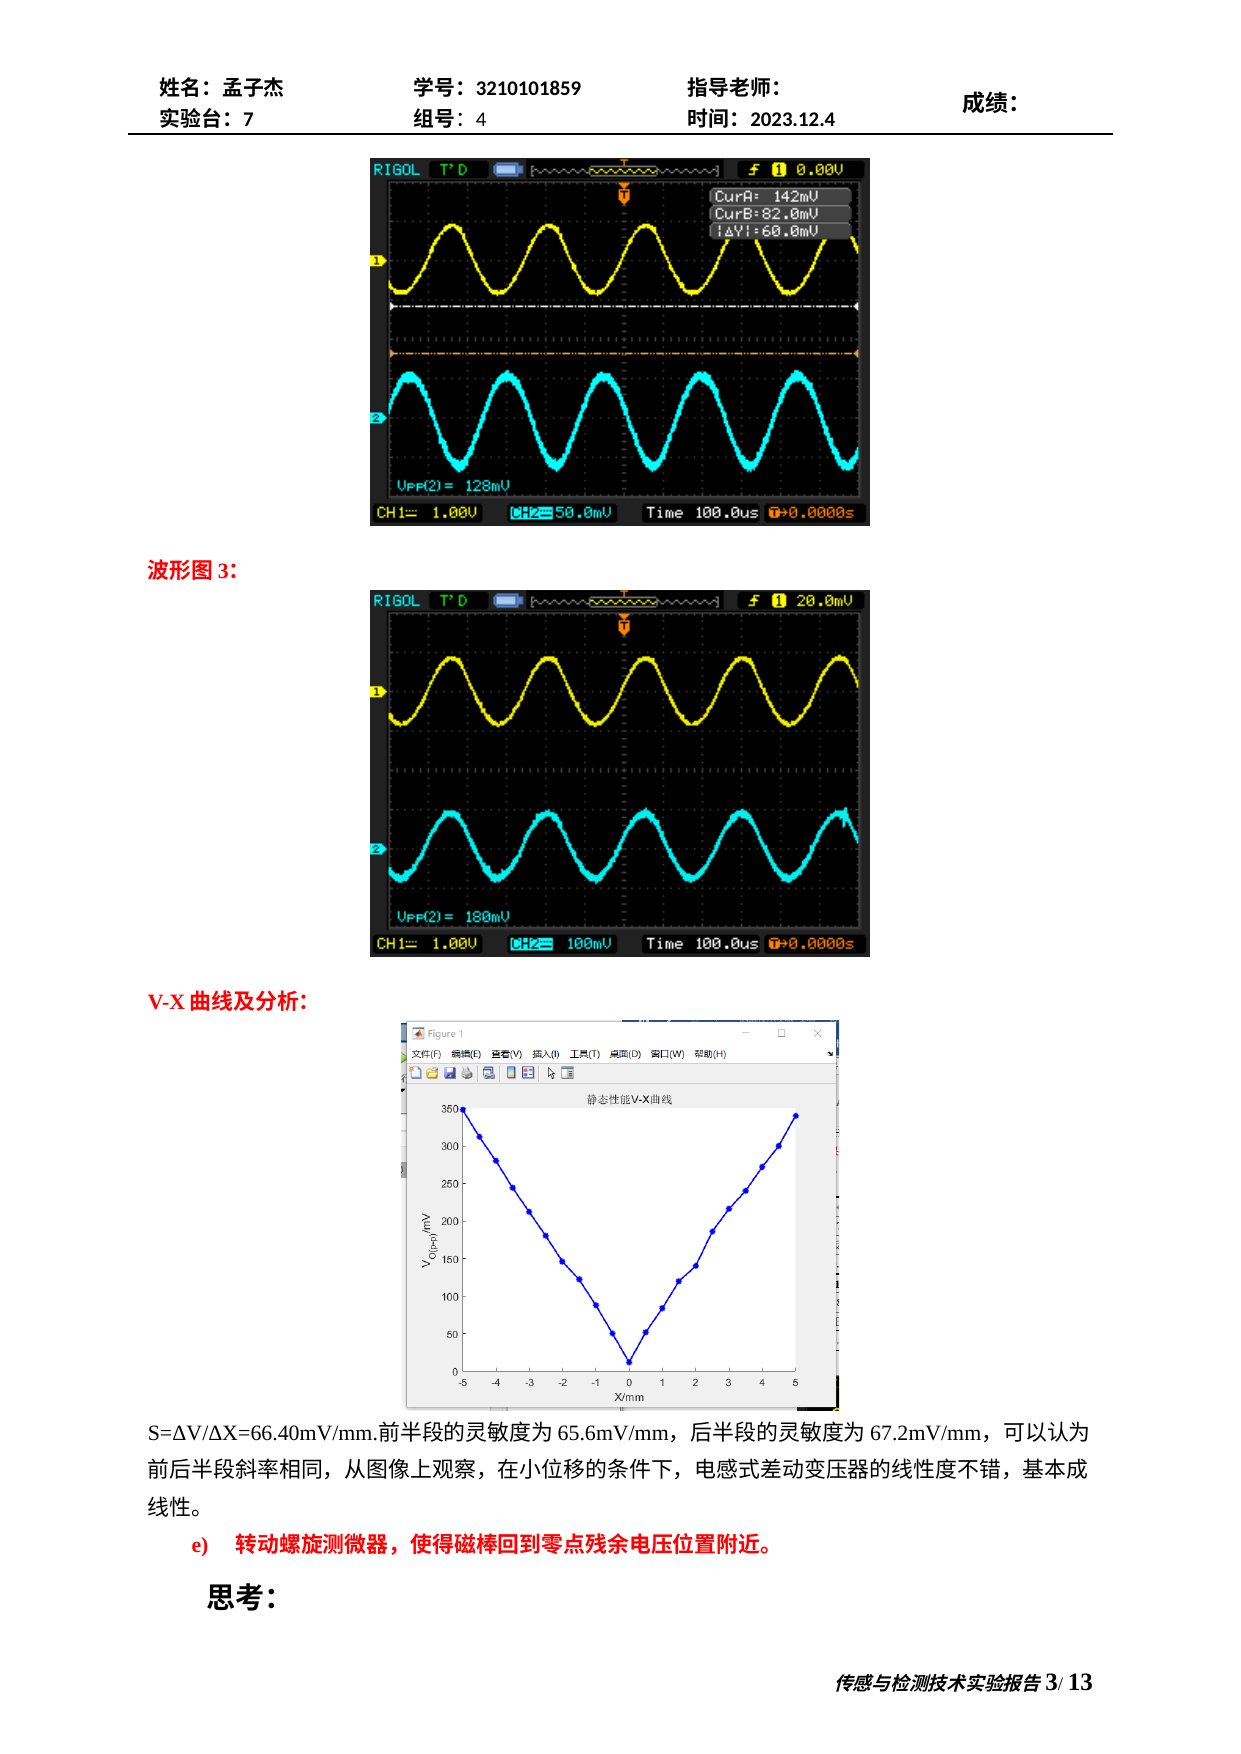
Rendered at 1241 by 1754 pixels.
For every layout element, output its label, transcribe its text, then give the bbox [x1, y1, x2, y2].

picture [370, 590, 870, 957]
text 波形图3： [148, 553, 1092, 585]
list 转动螺旋测微器，使得磁棒回到零点残余电压位置附近。 [191, 1526, 1092, 1559]
picture [401, 1020, 840, 1411]
text V-X曲线及分析： [148, 984, 1092, 1016]
text 思考： [148, 1563, 1092, 1628]
picture [370, 158, 870, 526]
text S=ΔV/ΔX=66.40mV/mm.前半段的灵敏度为65.6mV/mm，后半段的灵敏度为67.2mV/mm，可以认为前后半段斜率相同，从图像上观察，在小位移的条件下，电感式差动变压器的线性度不错，基本成线性。 [148, 1414, 1092, 1522]
